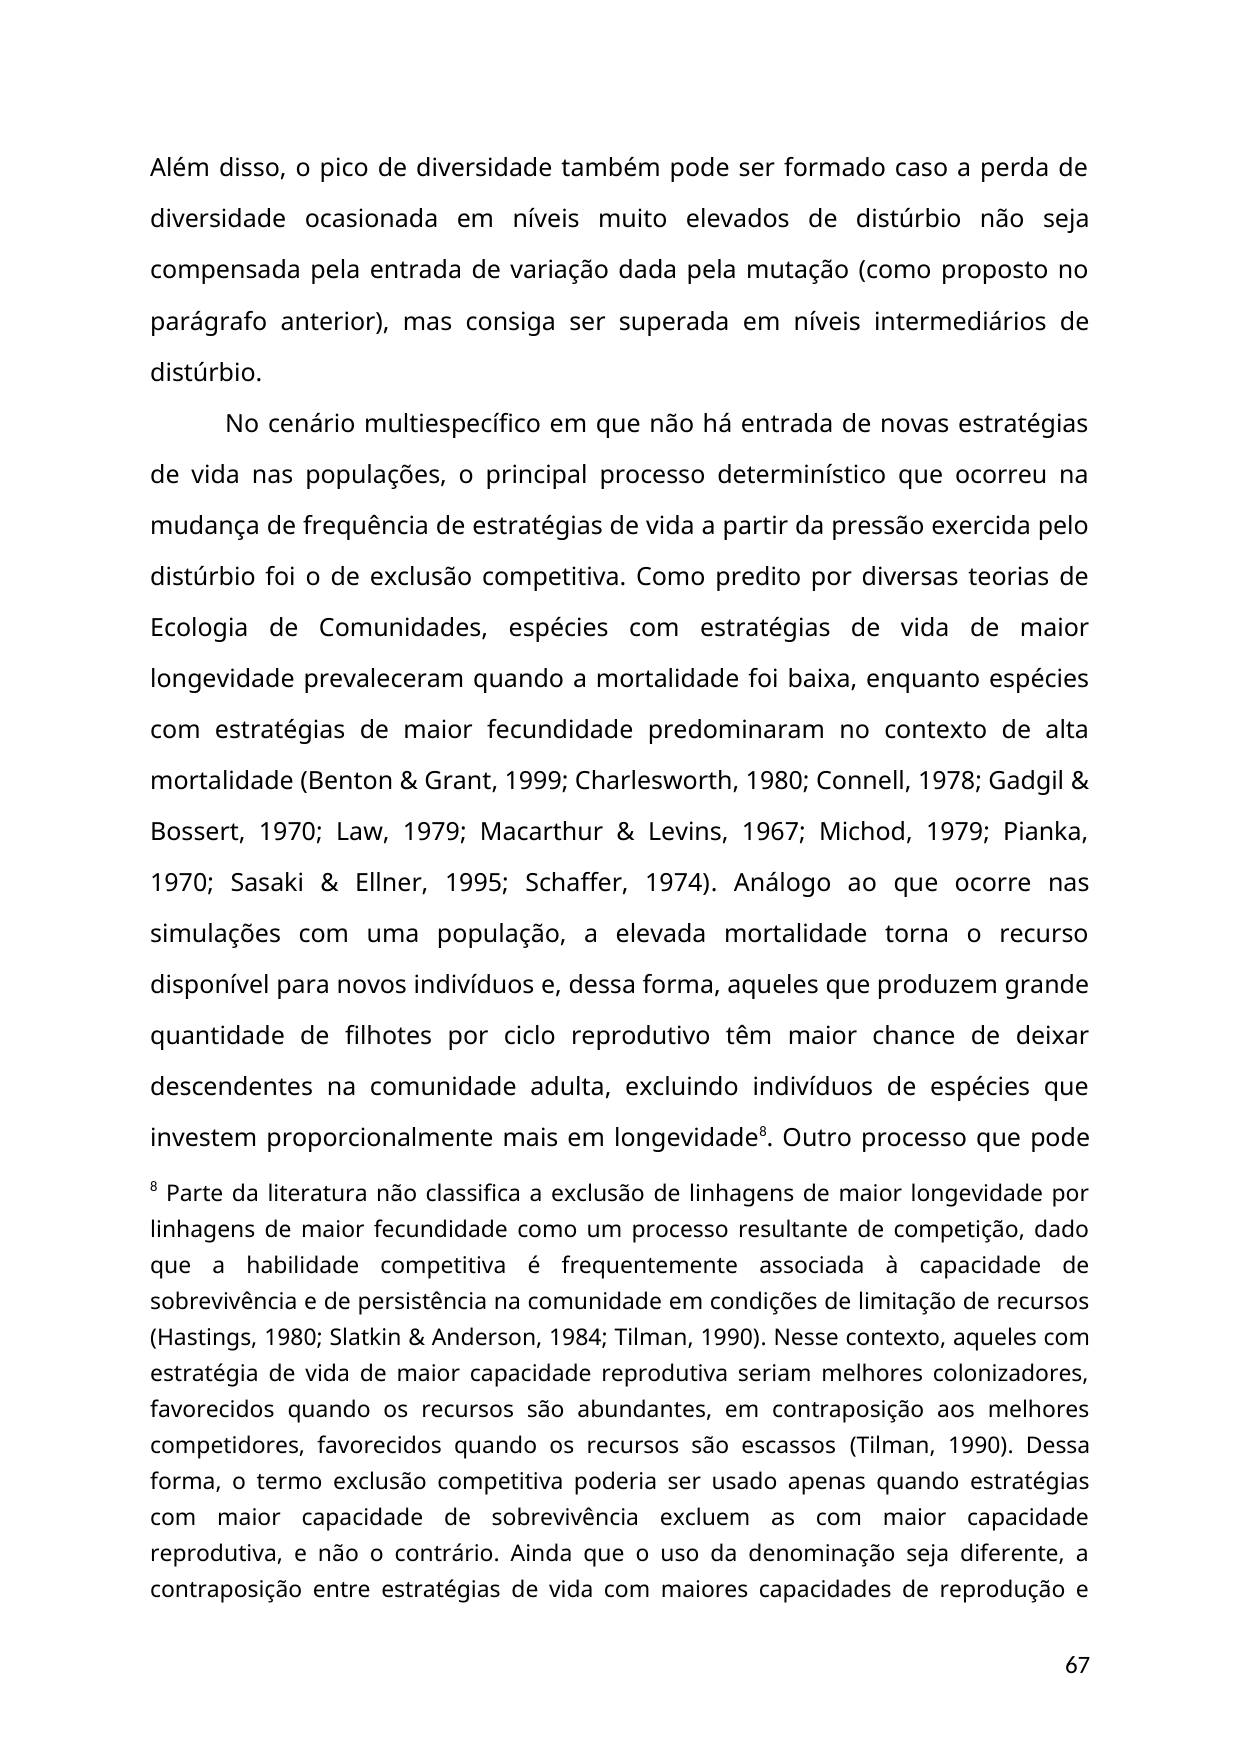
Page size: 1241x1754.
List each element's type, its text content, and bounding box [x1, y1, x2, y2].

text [150, 150, 1090, 388]
text No cenário multiespecífico em que não há entrada de novas estratégias de vida nas populações, o principal processo determinístico que ocorreu na mudança de frequência de estratégias de vida a partir da pressão exercida pelo distúrbio foi o de exclusão competitiva. Como predito por diversas teorias de Ecologia de Comunidades, espécies com estratégias de vida de maior longevidade prevaleceram quando a mortalidade foi baixa, enquanto espécies com estratégias de maior fecundidade predominaram no contexto de alta mortalidade (Benton & Grant, 1999; Charlesworth, 1980; Connell, 1978; Gadgil & Bossert, 1970; Law, 1979; Macarthur & Levins, 1967; Michod, 1979; Pianka, 1970; Sasaki & Ellner, 1995; Schaffer, 1974). Análogo ao que ocorre nas simulações com uma população, a elevada mortalidade torna o recurso disponível para novos indivíduos e, dessa forma, aqueles que produzem grande quantidade de filhotes por ciclo reprodutivo têm maior chance de deixar descendentes na comunidade adulta, excluindo indivíduos de espécies que investem proporcionalmente mais em longevidade. Outro processo que pode levar à extinção de linhagens é a deriva ecológica, caracterizada pela mudança aleatória na abundância relativa das espécies (Hubbell, 2001) que ocorre em função da estocasticidade presente nos eventos de morte e nascimento dos indivíduos. Da mesma forma que para a deriva genética no cenário anterior, houve pouca variação entre as comunidades em relação à estratégia de vida predominante em todo o gradiente de distúrbio, o que indica pouco papel do acaso na distribuição de estratégias das comunidades. É possível, todavia, que a deriva ecológica, que tem maior importância quanto menor for o tamanho da população, tenha atuado de forma sinérgica à exclusão competitiva na redução de populações de menor aptidão. [150, 405, 1090, 1154]
